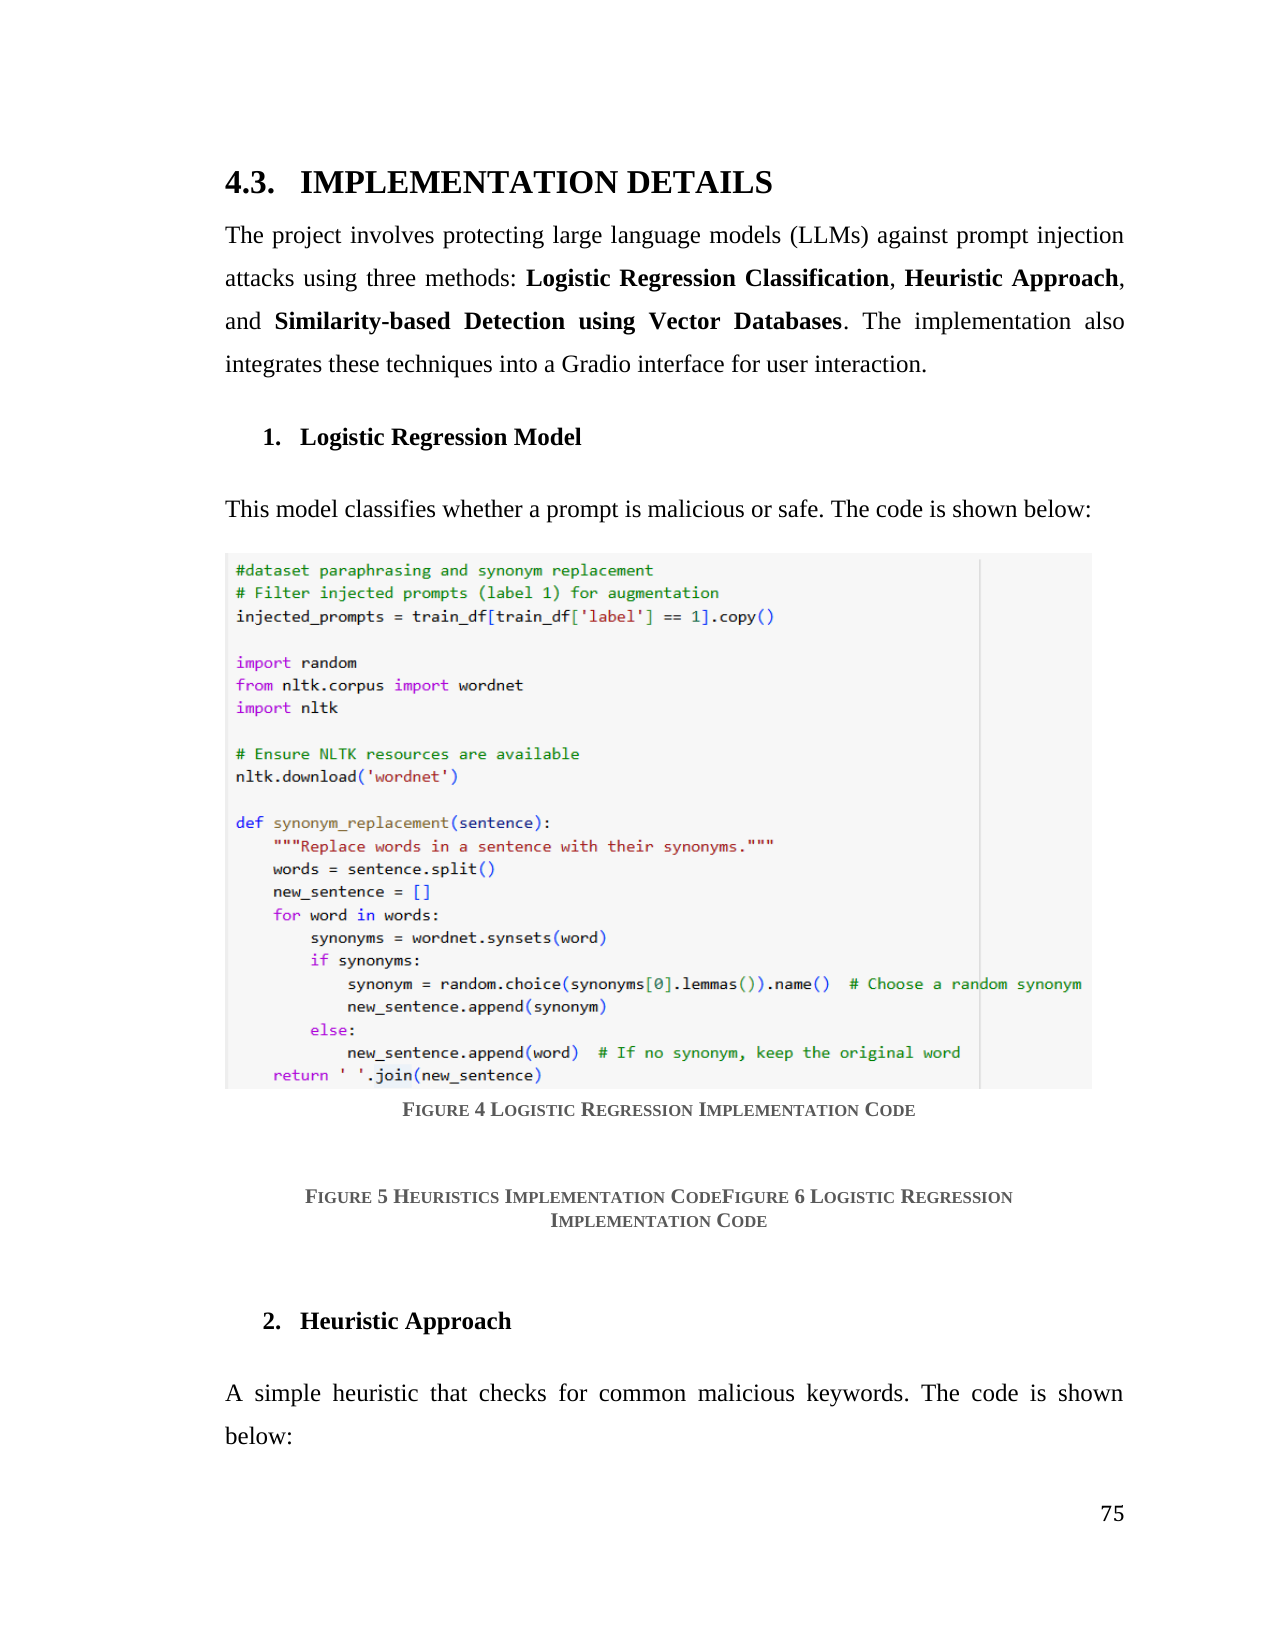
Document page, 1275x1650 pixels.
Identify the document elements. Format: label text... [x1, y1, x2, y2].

picture [225, 553, 1092, 1089]
subtitle Implementation details [225, 162, 1125, 201]
text A simple heuristic that checks for common malicious keywords. The code is shown below: [225, 1378, 1125, 1450]
list Logistic Regression Model [262, 422, 1125, 450]
text The project involves protecting large language models (LLMs) against prompt injection attacks using three methods: Logistic Regression Classification, Heuristic Approach, and Similarity-based Detection using Vector Databases. The implementation also integrates these techniques into a Gradio interface for user interaction. [225, 220, 1125, 378]
text This model classifies whether a prompt is malicious or safe. The code is shown below: [225, 494, 1125, 523]
